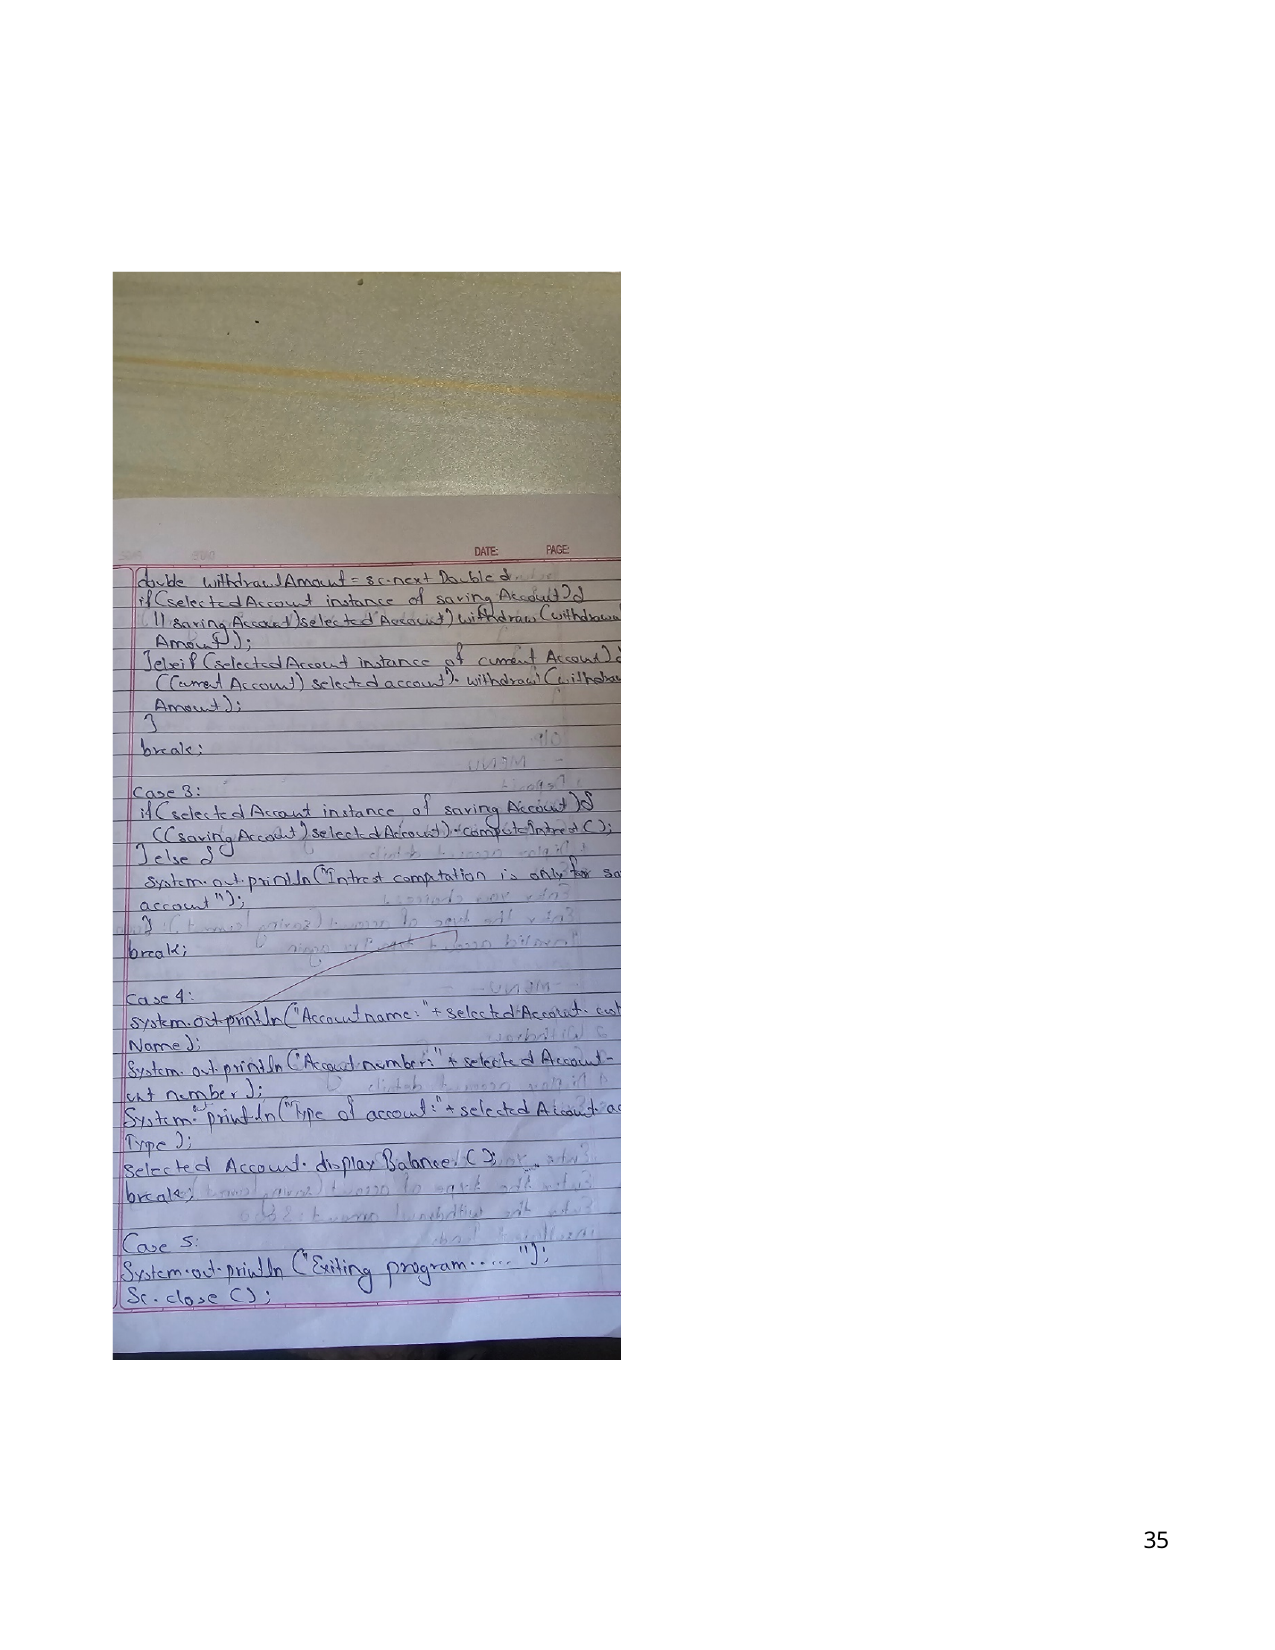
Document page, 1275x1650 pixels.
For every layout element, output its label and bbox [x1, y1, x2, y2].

picture [113, 273, 621, 1359]
